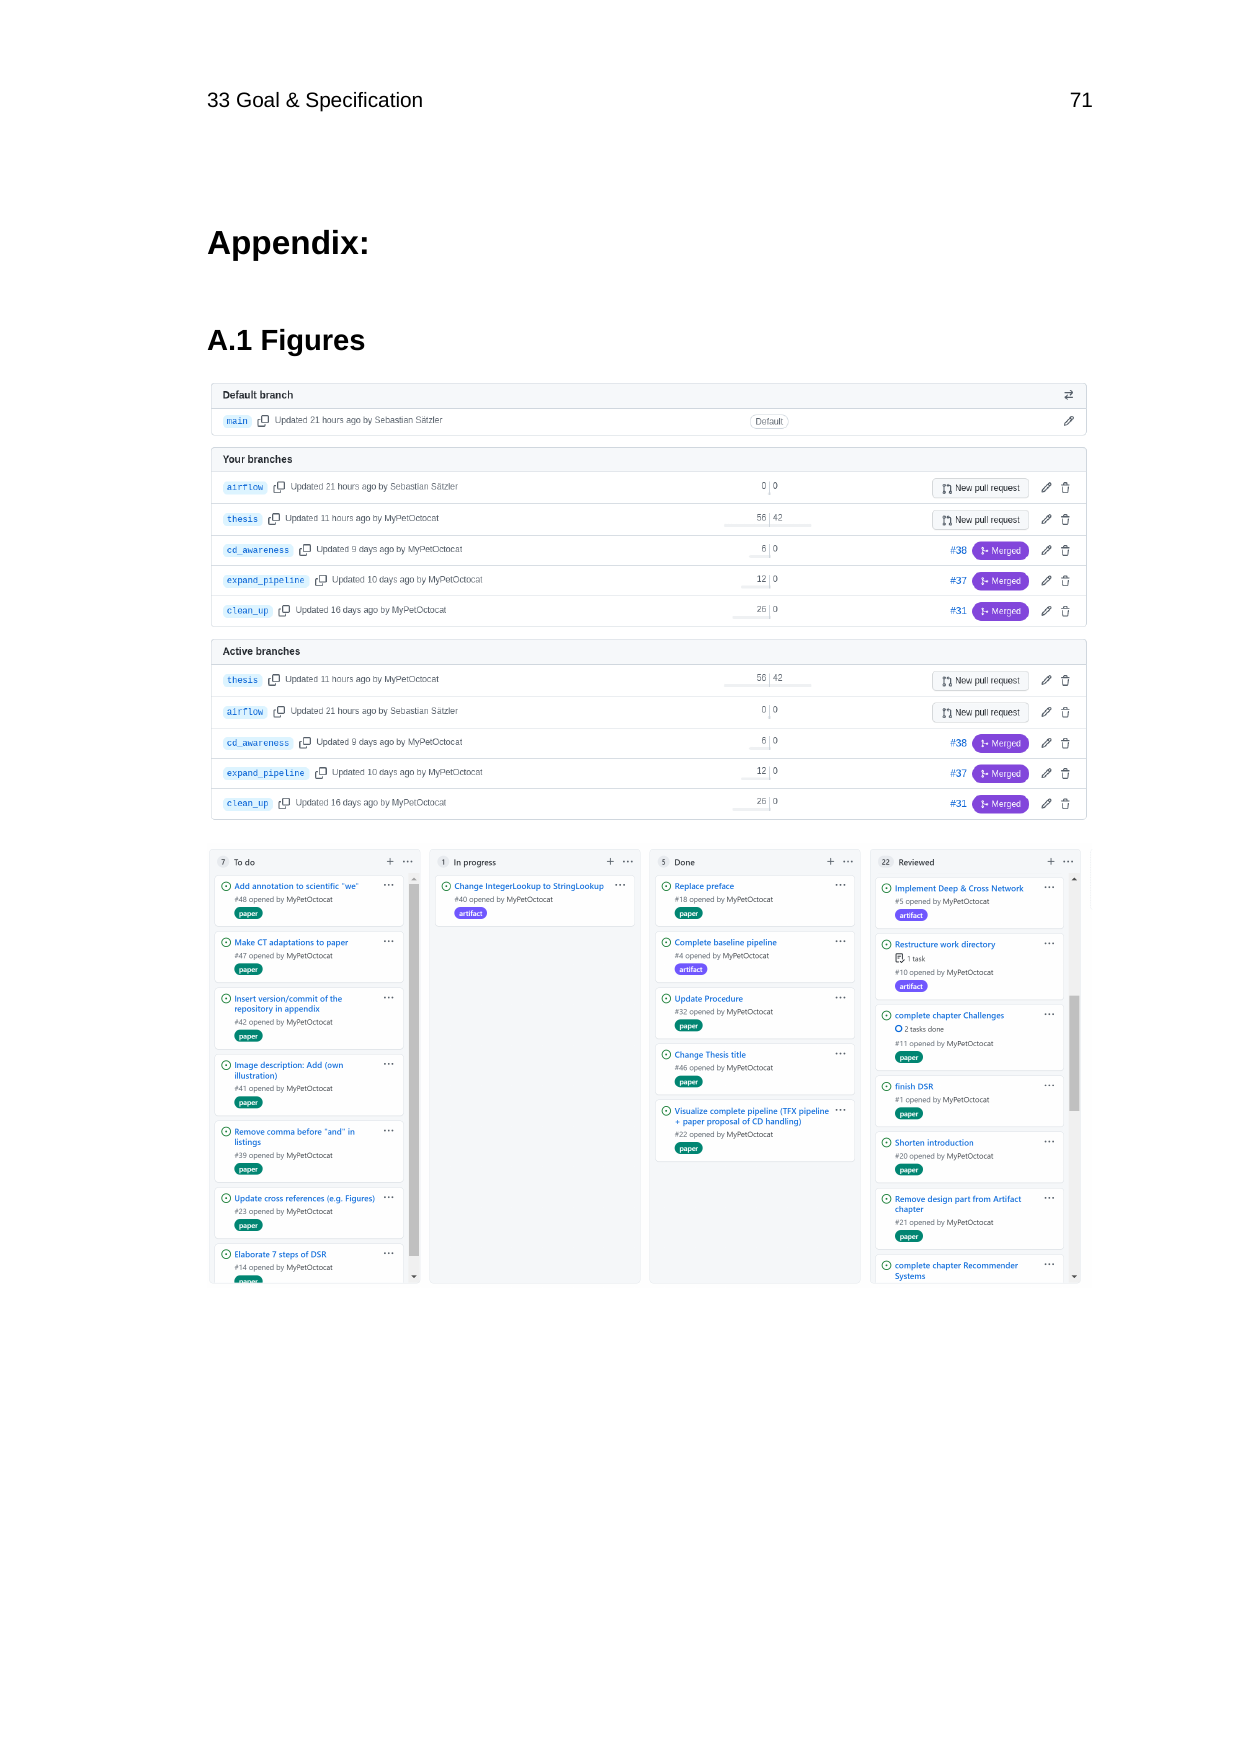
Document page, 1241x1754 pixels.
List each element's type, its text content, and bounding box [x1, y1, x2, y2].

subtitle A.1 Figures [207, 323, 1092, 356]
picture [206, 843, 1093, 1288]
picture [206, 378, 1093, 824]
subtitle Appendix: [207, 223, 1092, 261]
